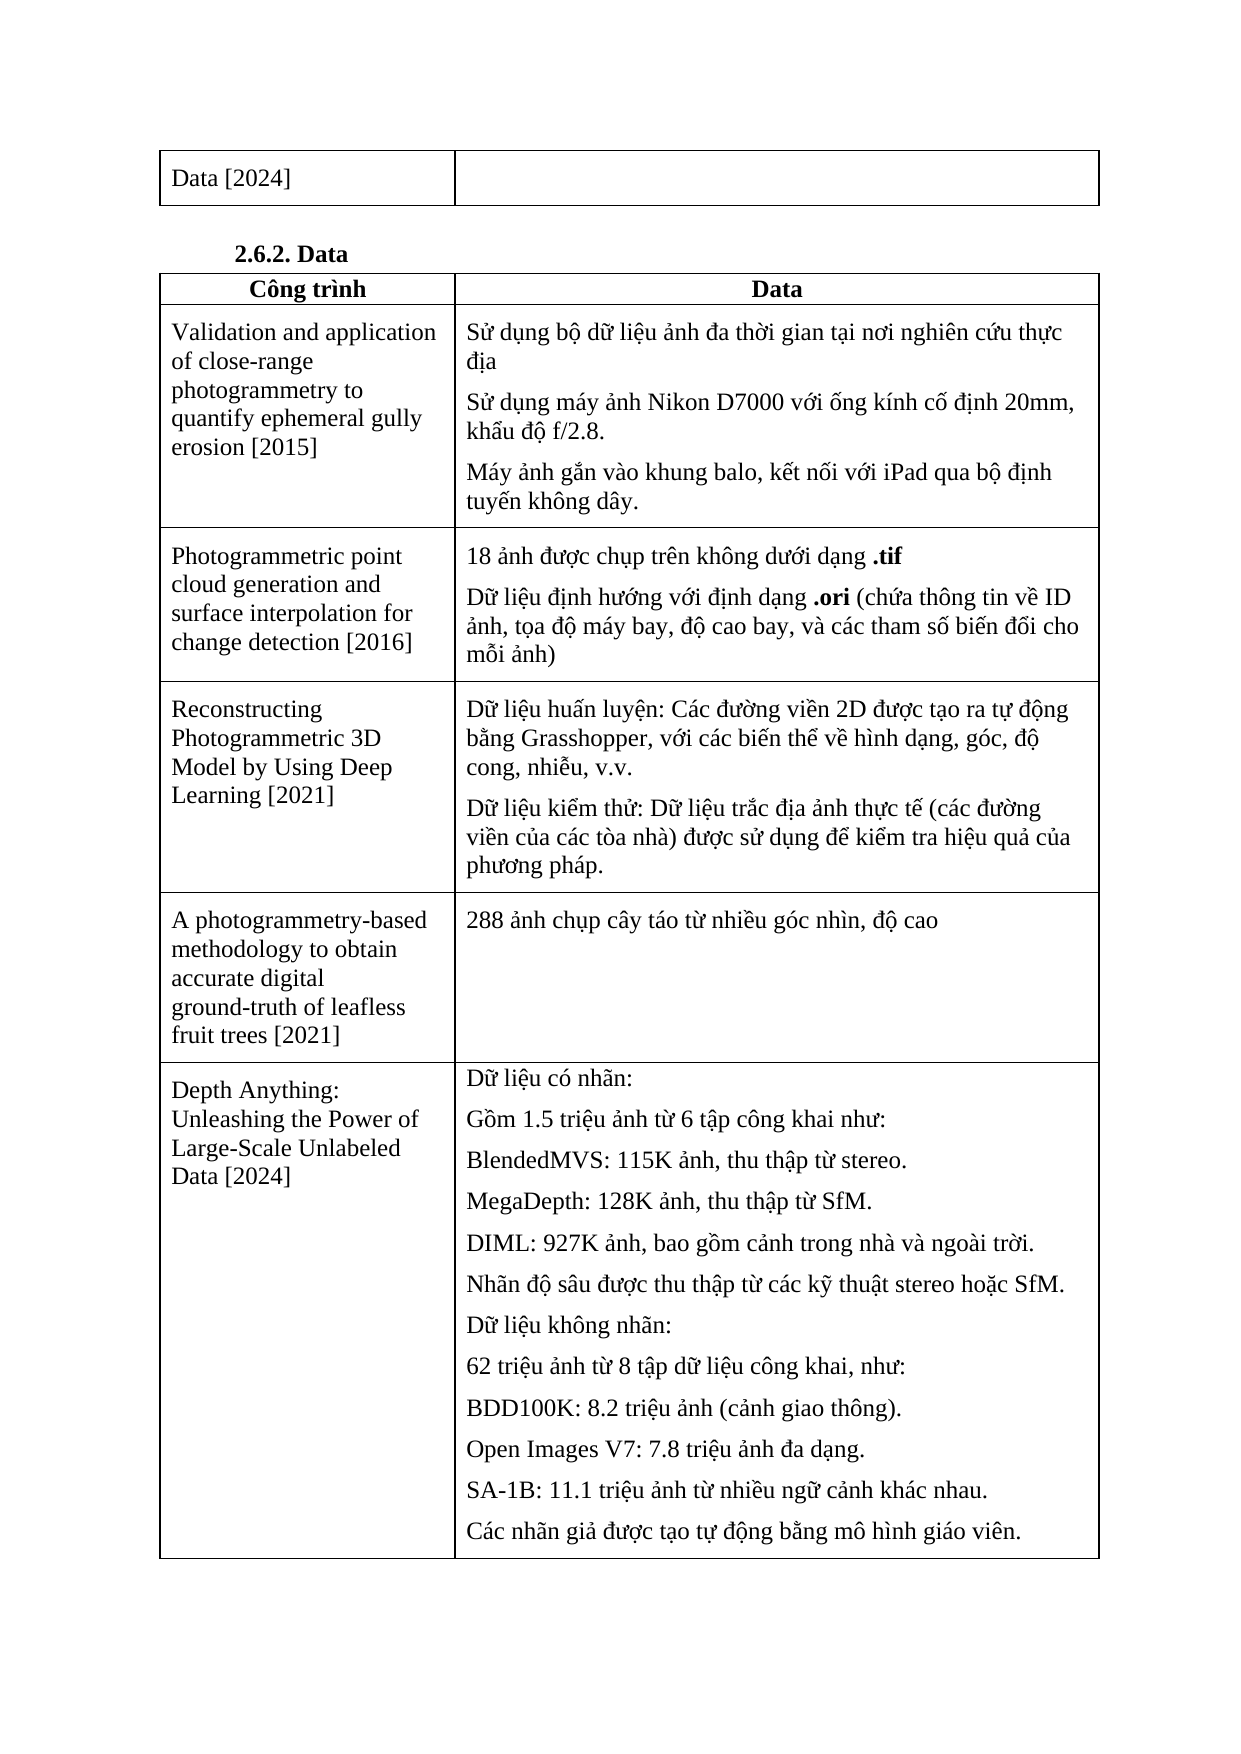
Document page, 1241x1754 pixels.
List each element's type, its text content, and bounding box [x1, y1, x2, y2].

table_cell Reconstructing Photogrammetric 3D Model by Using Deep Learning [2021] [161, 682, 454, 892]
text 2.6.2. Data [234, 239, 1090, 268]
table_cell 18 ảnh được chụp trên không dưới dạng .tif Dữ liệu định hướng với định dạng .ori (chứa thông tin về ID ảnh, tọa độ máy bay, độ cao bay, và các tham số biến đổi cho mỗi ảnh) [456, 528, 1098, 681]
table_cell Sử dụng bộ dữ liệu ảnh đa thời gian tại nơi nghiên cứu thực địa Sử dụng máy ảnh Nikon D7000 với ống kính cố định 20mm, khẩu độ f/2.8. Máy ảnh gắn vào khung balo, kết nối với iPad qua bộ định tuyến không dây. [456, 305, 1098, 527]
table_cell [456, 151, 1098, 205]
table_cell Validation and application of close-range photogrammetry to quantify ephemeral gully erosion [2015] [161, 305, 454, 527]
table_header Data [456, 274, 1098, 304]
table_cell Dữ liệu huấn luyện: Các đường viền 2D được tạo ra tự động bằng Grasshopper, với các biến thể về hình dạng, góc, độ cong, nhiễu, v.v. Dữ liệu kiểm thử: Dữ liệu trắc địa ảnh thực tế (các đường viền của các tòa nhà) được sử dụng để kiểm tra hiệu quả của phương pháp. [456, 682, 1098, 892]
table_cell 288 ảnh chụp cây táo từ nhiều góc nhìn, độ cao [456, 893, 1098, 1062]
table_header Công trình [161, 274, 454, 304]
table_cell Photogrammetric point cloud generation and surface interpolation for change detection [2016] [161, 528, 454, 681]
table_cell Dữ liệu có nhãn: Gồm 1.5 triệu ảnh từ 6 tập công khai như: BlendedMVS: 115K ảnh, thu thập từ stereo. MegaDepth: 128K ảnh, thu thập từ SfM. DIML: 927K ảnh, bao gồm cảnh trong nhà và ngoài trời. Nhãn độ sâu được thu thập từ các kỹ thuật stereo hoặc SfM. Dữ liệu không nhãn: 62 triệu ảnh từ 8 tập dữ liệu công khai, như: BDD100K: 8.2 triệu ảnh (cảnh giao thông). Open Images V7: 7.8 triệu ảnh đa dạng. SA-1B: 11.1 triệu ảnh từ nhiều ngữ cảnh khác nhau. Các nhãn giả được tạo tự động bằng mô hình giáo viên. [456, 1063, 1098, 1558]
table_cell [161, 151, 454, 205]
table_cell A photogrammetry-based methodology to obtain accurate digital ground-truth of leafless fruit trees [2021] [161, 893, 454, 1062]
table_cell Depth Anything: Unleashing the Power of Large-Scale Unlabeled Data [2024] [161, 1063, 454, 1558]
